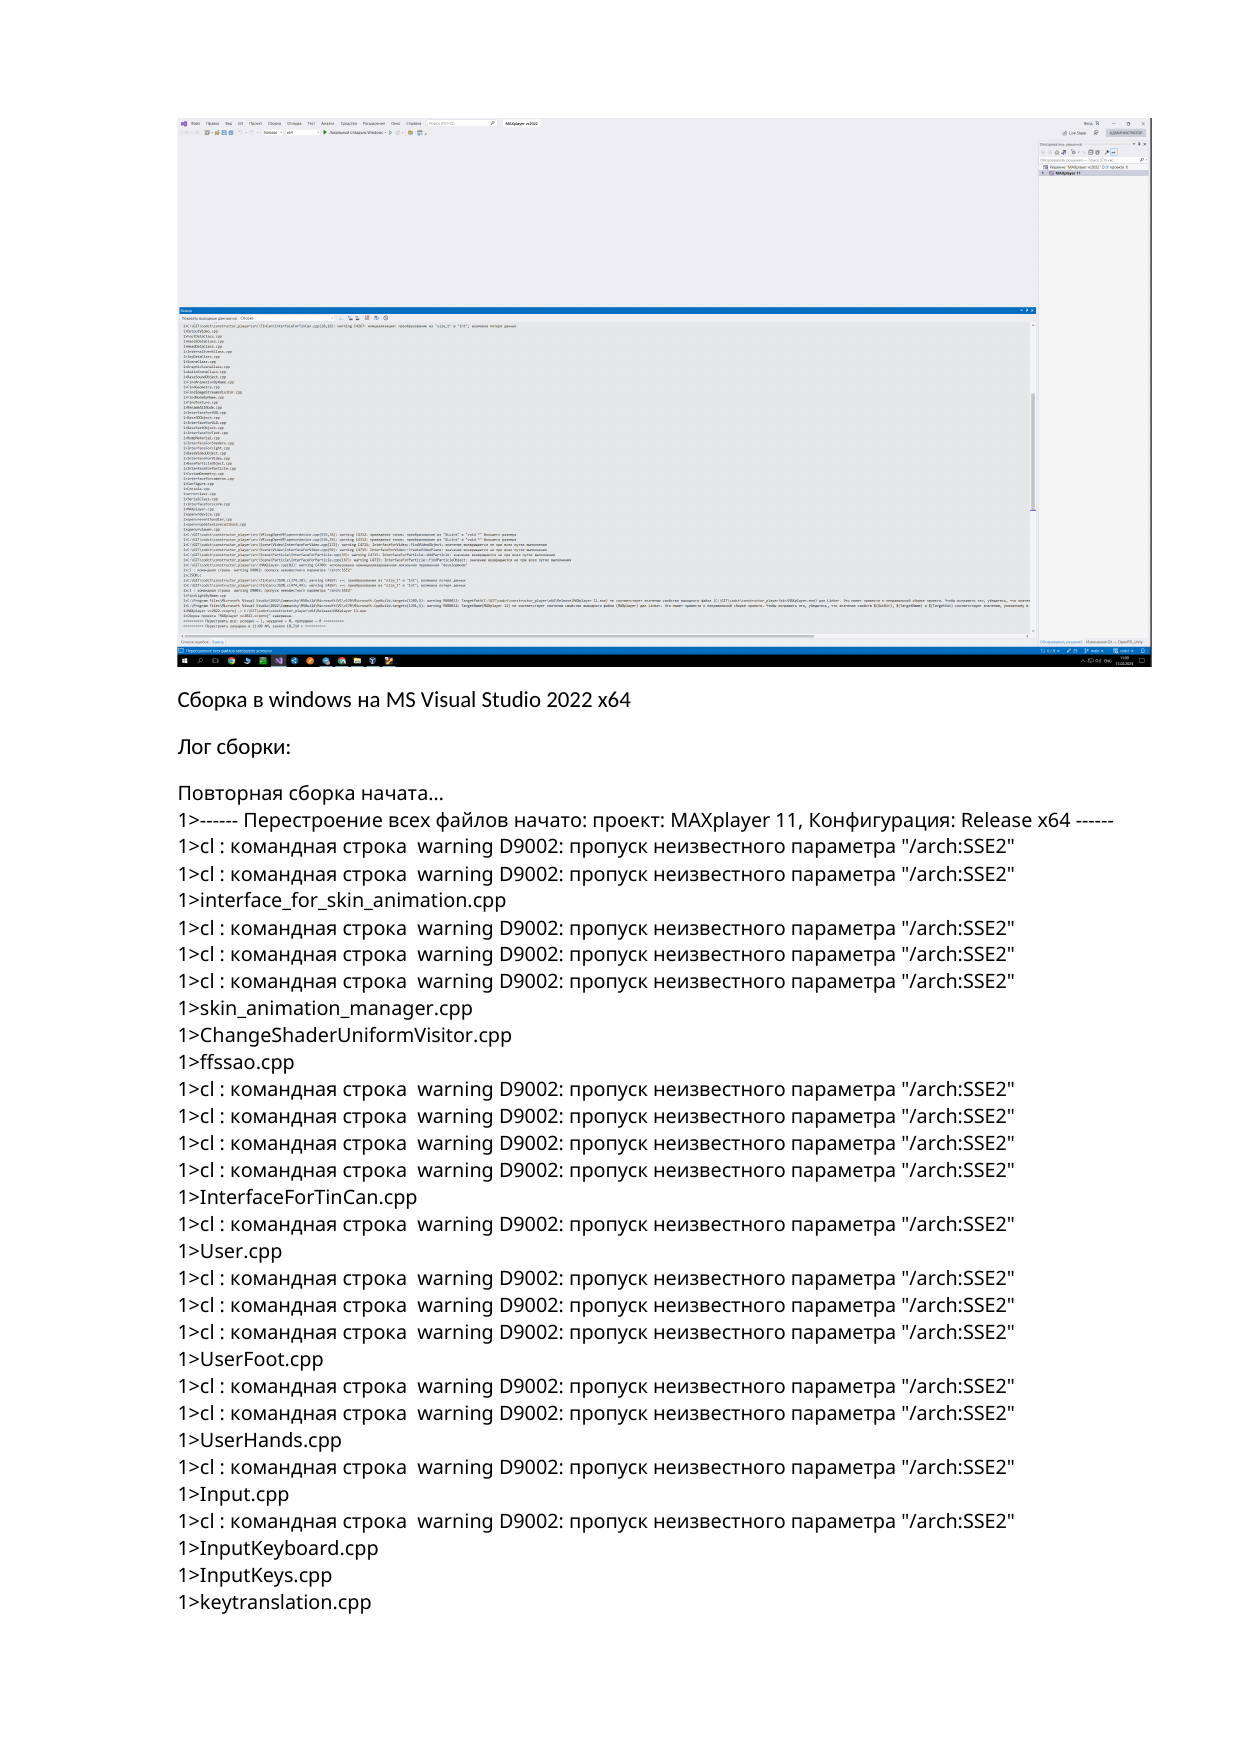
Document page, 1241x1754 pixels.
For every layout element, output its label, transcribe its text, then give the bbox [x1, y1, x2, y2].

text 1>cl : командная строка warning D9002: пропуск неизвестного параметра "/arch:SSE2" [177, 941, 1152, 968]
text 1>cl : командная строка warning D9002: пропуск неизвестного параметра "/arch:SSE2" [177, 1507, 1152, 1534]
text 1>cl : командная строка warning D9002: пропуск неизвестного параметра "/arch:SSE2" [177, 1453, 1152, 1480]
text 1>cl : командная строка warning D9002: пропуск неизвестного параметра "/arch:SSE2" [177, 1211, 1152, 1237]
text 1>UserHands.cpp [177, 1426, 1152, 1453]
text 1>------ Перестроение всех файлов начато: проект: MAXplayer 11, Конфигурация: Release x64 ------ [177, 806, 1152, 833]
picture [177, 118, 1152, 667]
text 1>InterfaceForTinCan.cpp [177, 1183, 1152, 1211]
text 1>cl : командная строка warning D9002: пропуск неизвестного параметра "/arch:SSE2" [177, 968, 1152, 995]
text 1>cl : командная строка warning D9002: пропуск неизвестного параметра "/arch:SSE2" [177, 1076, 1152, 1103]
text Повторная сборка начата… [177, 779, 1152, 806]
text 1>cl : командная строка warning D9002: пропуск неизвестного параметра "/arch:SSE2" [177, 1129, 1152, 1157]
text 1>interface_for_skin_animation.cpp [177, 887, 1152, 914]
text 1>ChangeShaderUniformVisitor.cpp [177, 1022, 1152, 1049]
text 1>Input.cpp [177, 1480, 1152, 1507]
text 1>skin_animation_manager.cpp [177, 995, 1152, 1022]
text 1>cl : командная строка warning D9002: пропуск неизвестного параметра "/arch:SSE2" [177, 1372, 1152, 1399]
text 1>ffssao.cpp [177, 1049, 1152, 1076]
text Лог сборки: [177, 732, 1152, 760]
text 1>UserFoot.cpp [177, 1345, 1152, 1372]
text Сборка в windows на MS Visual Studio 2022 x64 [177, 685, 1152, 713]
text 1>cl : командная строка warning D9002: пропуск неизвестного параметра "/arch:SSE2" [177, 1264, 1152, 1291]
text 1>cl : командная строка warning D9002: пропуск неизвестного параметра "/arch:SSE2" [177, 1399, 1152, 1426]
text 1>cl : командная строка warning D9002: пропуск неизвестного параметра "/arch:SSE2" [177, 1157, 1152, 1183]
text 1>cl : командная строка warning D9002: пропуск неизвестного параметра "/arch:SSE2" [177, 1103, 1152, 1129]
text 1>cl : командная строка warning D9002: пропуск неизвестного параметра "/arch:SSE2" [177, 1291, 1152, 1318]
text 1>cl : командная строка warning D9002: пропуск неизвестного параметра "/arch:SSE2" [177, 833, 1152, 860]
text 1>keytranslation.cpp [177, 1588, 1152, 1615]
text 1>InputKeyboard.cpp [177, 1534, 1152, 1561]
text 1>InputKeys.cpp [177, 1561, 1152, 1588]
text 1>cl : командная строка warning D9002: пропуск неизвестного параметра "/arch:SSE2" [177, 860, 1152, 887]
text 1>cl : командная строка warning D9002: пропуск неизвестного параметра "/arch:SSE2" [177, 914, 1152, 941]
text 1>User.cpp [177, 1237, 1152, 1264]
text 1>cl : командная строка warning D9002: пропуск неизвестного параметра "/arch:SSE2" [177, 1318, 1152, 1345]
